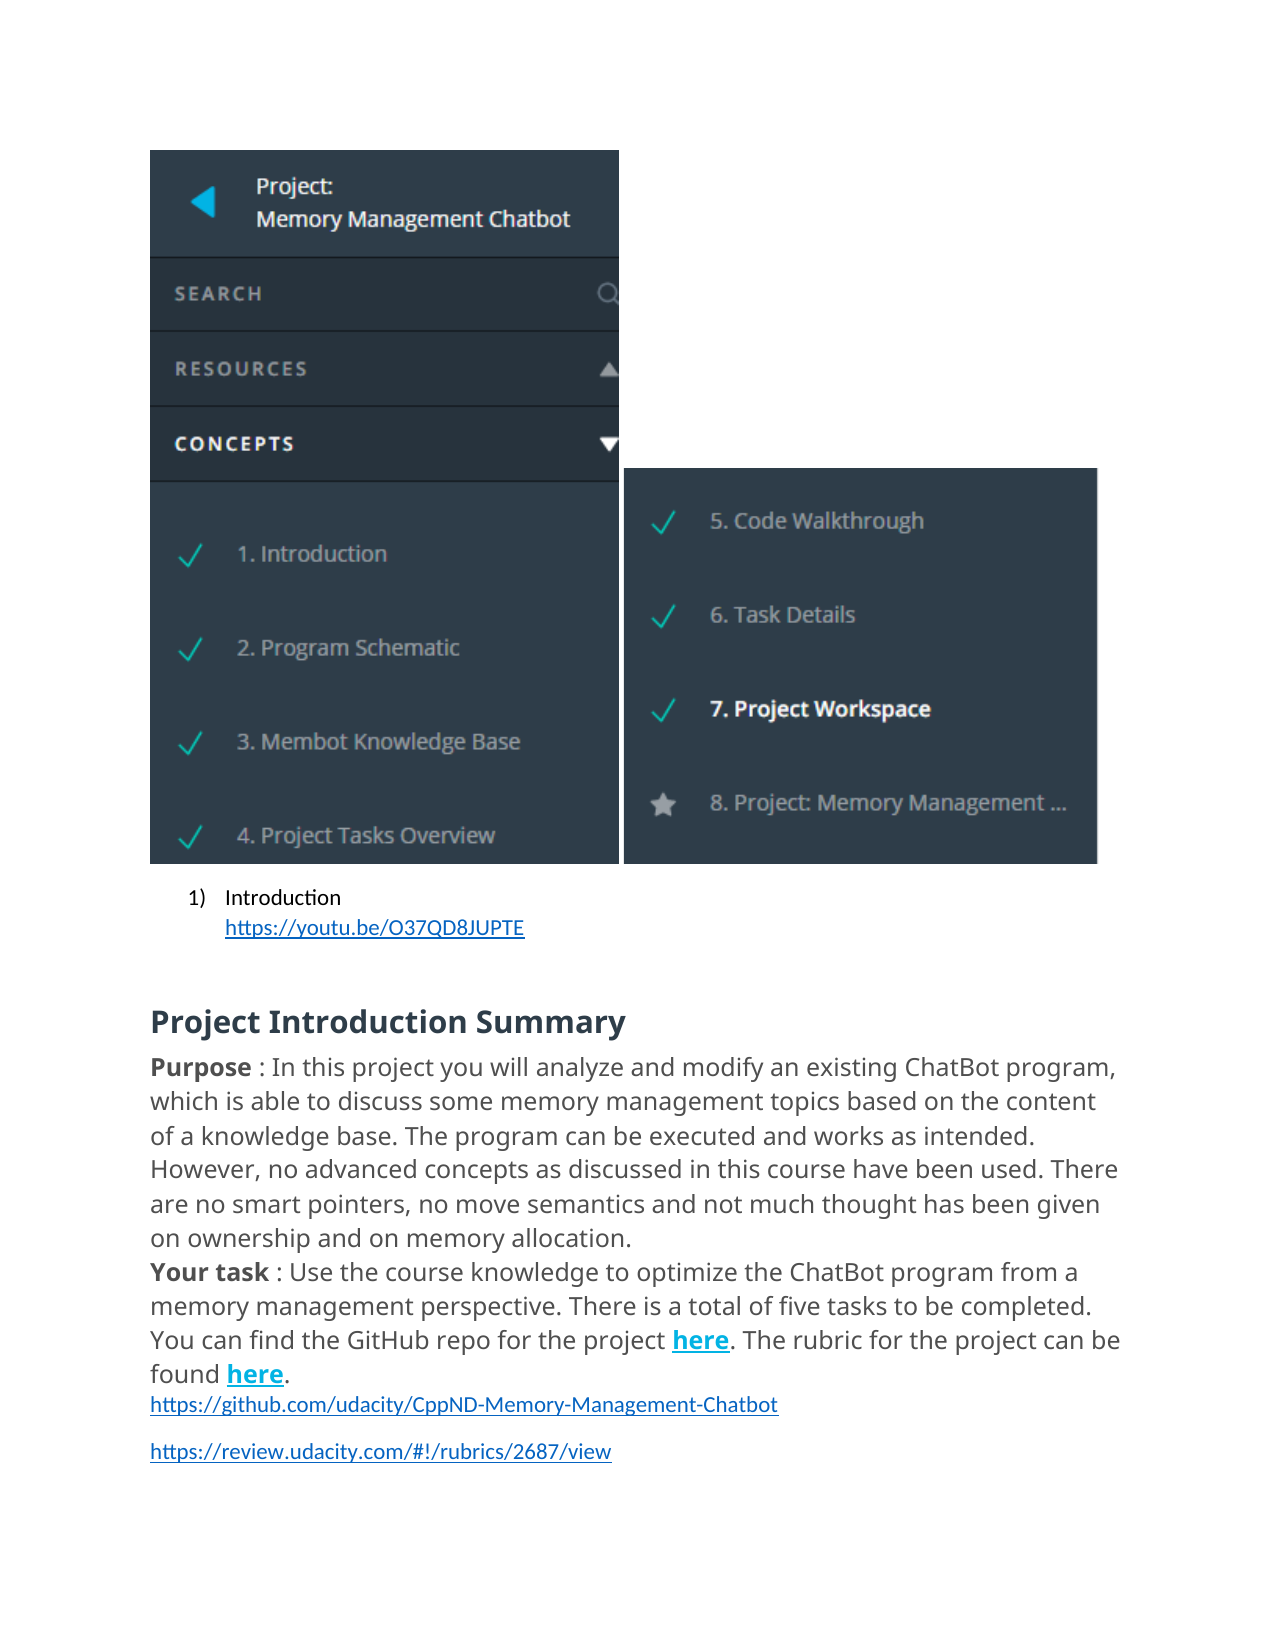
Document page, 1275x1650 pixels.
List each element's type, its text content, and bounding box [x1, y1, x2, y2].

text https://review.udacity.com/#!/rubrics/2687/view [150, 1437, 1125, 1466]
list Introduction [187, 883, 1125, 911]
text You can find the GitHub repo for the project here. The rubric for the project can be found here. [150, 1322, 1125, 1391]
text Your task : Use the course knowledge to optimize the ChatBot program from a memory management perspective. There is a total of five tasks to be completed. [150, 1254, 1125, 1322]
list https://youtu.be/O37QD8JUPTE [225, 913, 1125, 941]
text https://github.com/udacity/CppND-Memory-Management-Chatbot [150, 1391, 1125, 1419]
text Purpose : In this project you will analyze and modify an existing ChatBot program, which is able to discuss some memory management topics based on the content of a knowledge base. The program can be executed and works as intended. However, no advanced concepts as discussed in this course have been used. There are no smart pointers, no move semantics and not much thought has been given on ownership and on memory allocation. [150, 1050, 1125, 1254]
picture [623, 468, 1099, 864]
text Project Introduction Summary [150, 999, 1125, 1042]
picture [150, 150, 619, 864]
